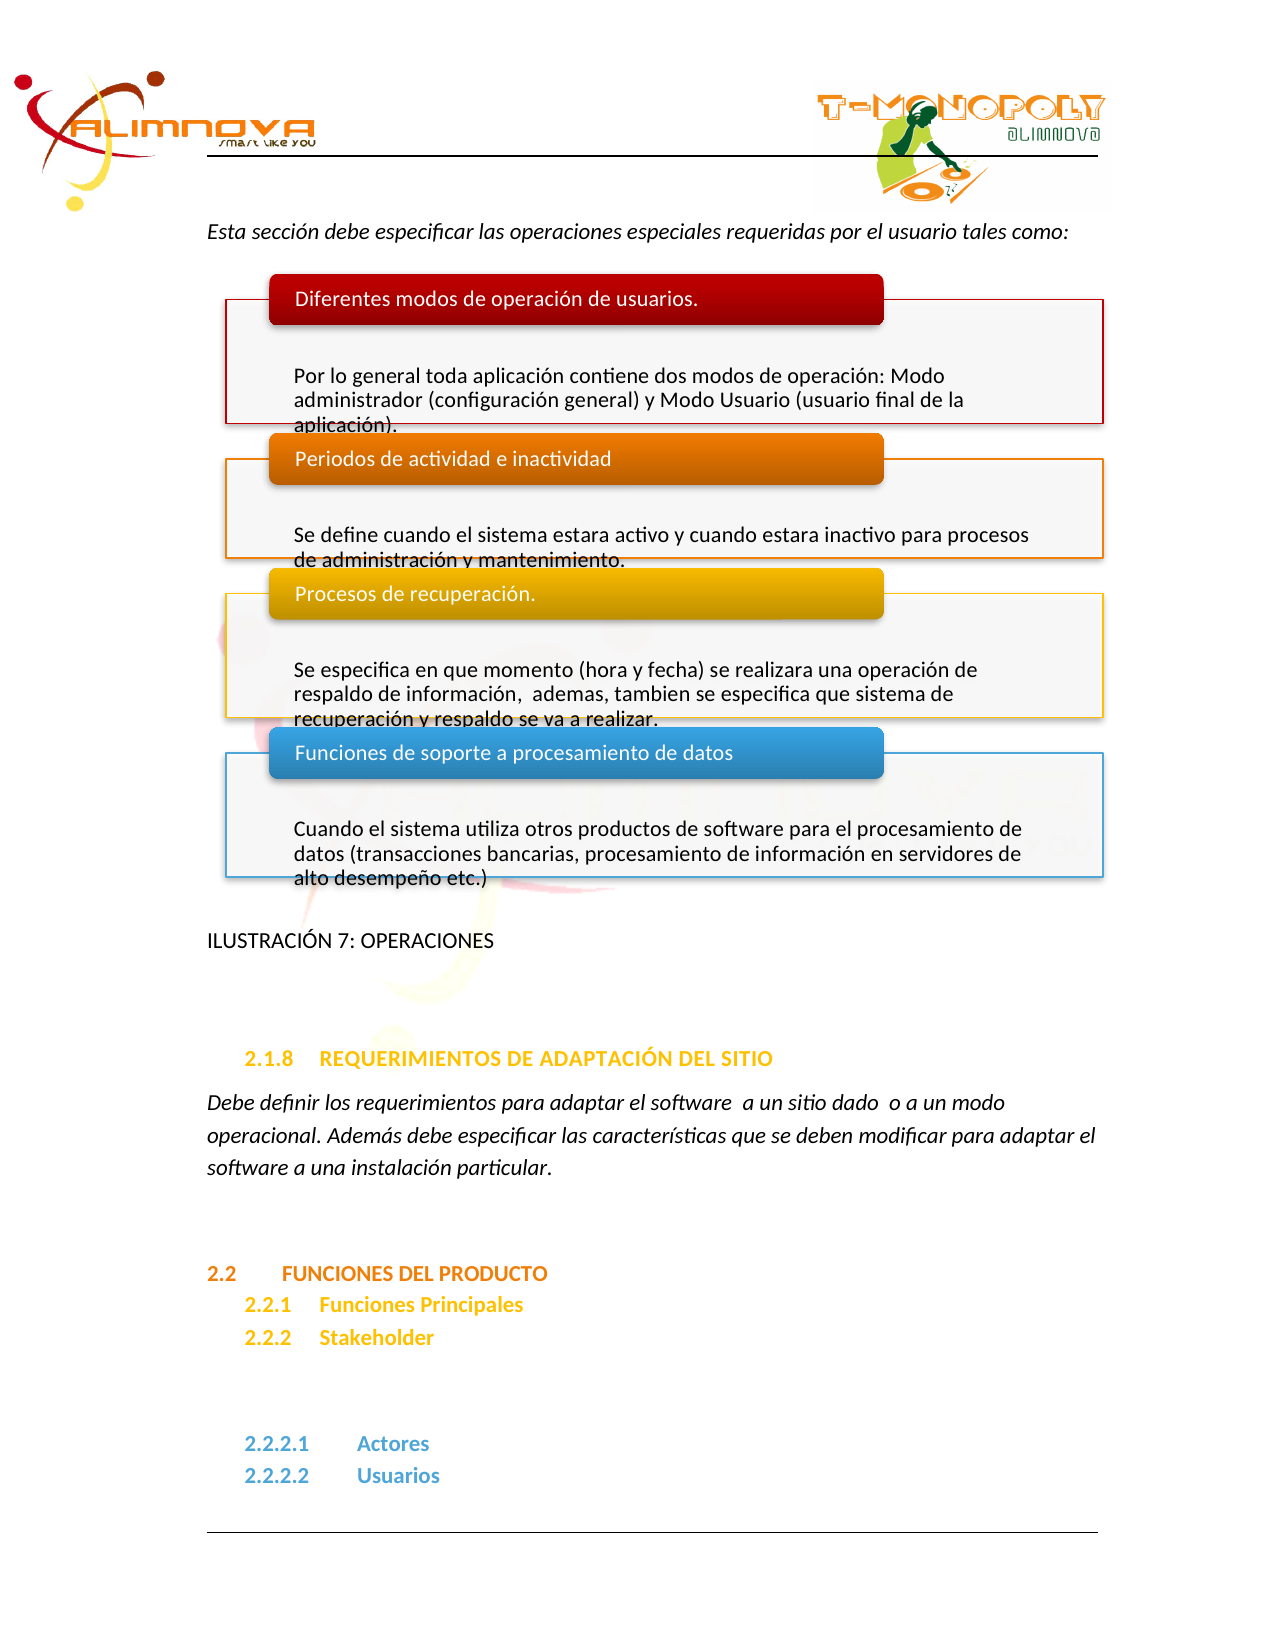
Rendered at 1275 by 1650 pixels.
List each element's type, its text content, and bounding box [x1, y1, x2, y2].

list Funciones Principales [244, 1291, 1098, 1318]
text Debe definir los requerimientos para adaptar el software a un sitio dado o a un modo operacional. Además debe especificar las características que se deben modificar para adaptar el software a una instalación particular. [207, 1088, 1098, 1181]
list Stakeholder [244, 1323, 1098, 1351]
text Esta sección debe especificar las operaciones especiales requeridas por el usuario tales como: [207, 177, 1098, 245]
list Actores [244, 1429, 1098, 1457]
picture [10, 69, 317, 213]
subtitle FUNCIONES DEL PRODUCTO [207, 1259, 1098, 1287]
picture [812, 80, 1113, 213]
list Usuarios [244, 1461, 1098, 1489]
subtitle REQUERIMIENTOS DE ADAPTACIÓN DEL SITIO [244, 1044, 1098, 1072]
